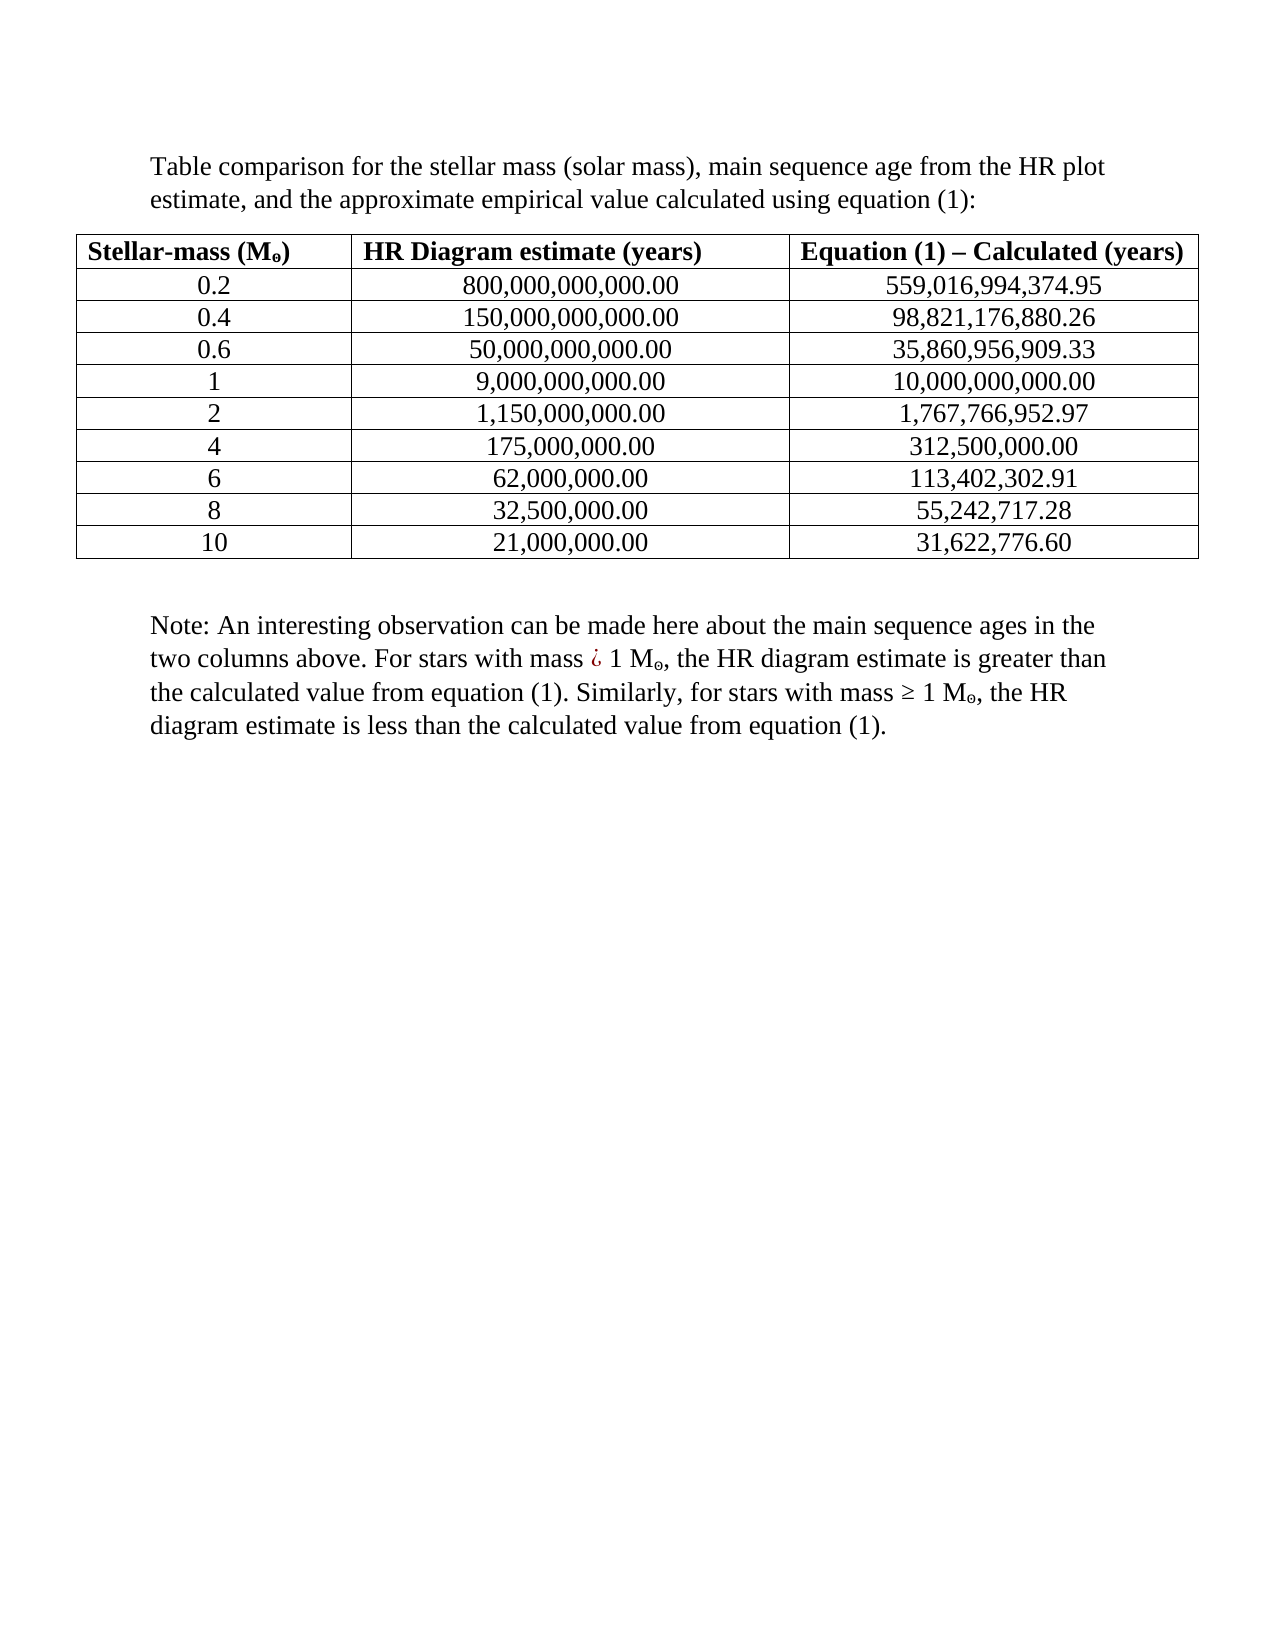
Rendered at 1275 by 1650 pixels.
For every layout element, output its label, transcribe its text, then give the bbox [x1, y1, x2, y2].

table_cell 559,016,994,374.95 [790, 269, 1198, 300]
table_cell 312,500,000.00 [790, 430, 1198, 461]
text Note: An interesting observation can be made here about the main sequence ages in the two columns above. For stars with mass 1 Mꙩ, the HR diagram estimate is greater than the calculated value from equation (1). Similarly, for stars with mass 1 Mꙩ, the HR diagram estimate is less than the calculated value from equation (1). [150, 609, 1125, 741]
table_cell 10 [77, 526, 351, 557]
table_cell 4 [77, 430, 351, 461]
table_cell 0.4 [77, 301, 351, 332]
table_cell 50,000,000,000.00 [352, 333, 789, 364]
table_cell 8 [77, 494, 351, 525]
table_cell 0.2 [77, 269, 351, 300]
table_cell 6 [77, 462, 351, 493]
table_cell 98,821,176,880.26 [790, 301, 1198, 332]
table_cell 150,000,000,000.00 [352, 301, 789, 332]
table_cell 1,767,766,952.97 [790, 398, 1198, 429]
table_cell 0.6 [77, 333, 351, 364]
table_cell 32,500,000.00 [352, 494, 789, 525]
table_cell 800,000,000,000.00 [352, 269, 789, 300]
table_cell 21,000,000.00 [352, 526, 789, 557]
table_header Equation (1) – Calculated (years) [790, 235, 1198, 268]
table_cell 1,150,000,000.00 [352, 398, 789, 429]
table_cell 1 [77, 365, 351, 397]
table_header Stellar-mass (Mꙩ) [77, 235, 351, 268]
table_cell 175,000,000.00 [352, 430, 789, 461]
table_cell 35,860,956,909.33 [790, 333, 1198, 364]
text Table comparison for the stellar mass (solar mass), main sequence age from the HR plot estimate, and the approximate empirical value calculated using equation (1): [150, 150, 1125, 215]
table_cell 113,402,302.91 [790, 462, 1198, 493]
table_cell 62,000,000.00 [352, 462, 789, 493]
table_cell 2 [77, 398, 351, 429]
table_cell 55,242,717.28 [790, 494, 1198, 525]
table_header HR Diagram estimate (years) [352, 235, 789, 268]
table_cell 10,000,000,000.00 [790, 365, 1198, 397]
table_cell 31,622,776.60 [790, 526, 1198, 557]
table_cell 9,000,000,000.00 [352, 365, 789, 397]
